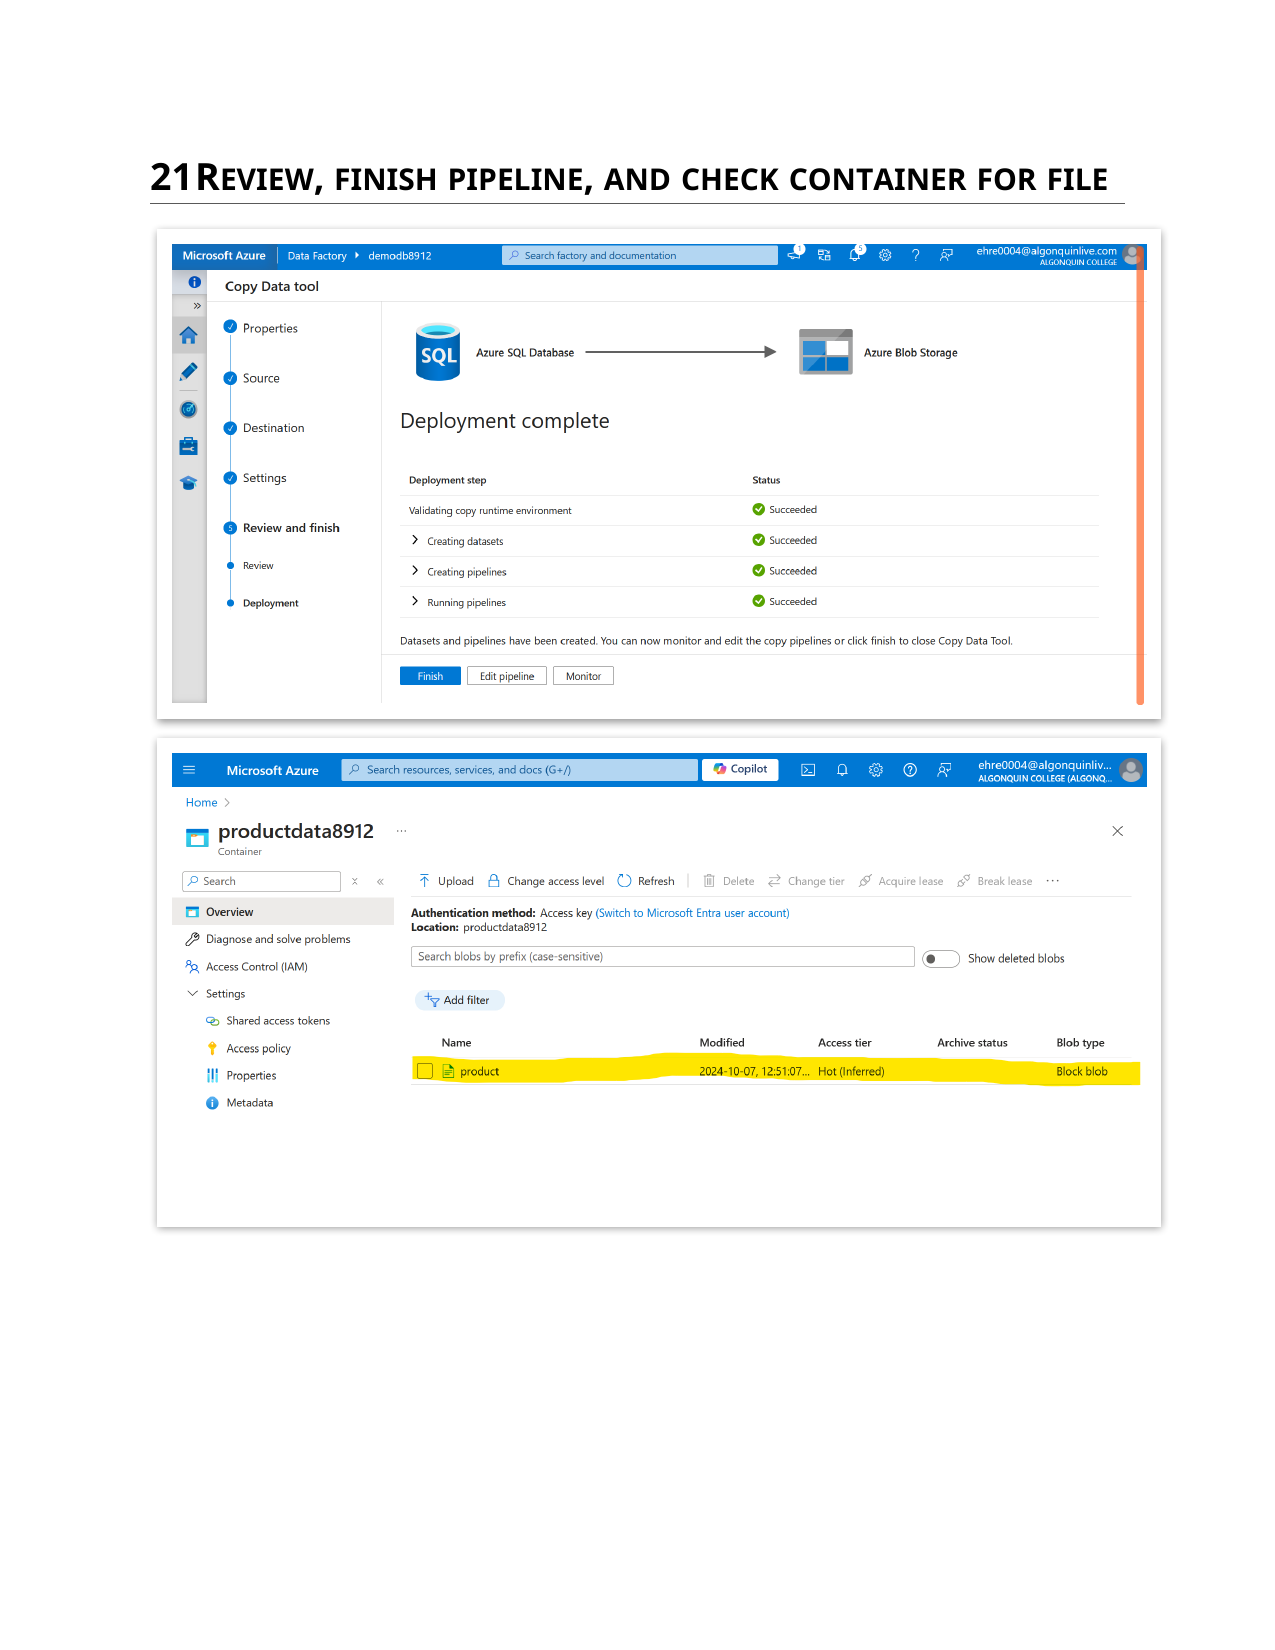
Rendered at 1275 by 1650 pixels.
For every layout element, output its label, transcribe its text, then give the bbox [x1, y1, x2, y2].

picture [172, 753, 1147, 1212]
subtitle Review, finish pipeline, and check container for file [150, 150, 1125, 203]
picture [172, 244, 1147, 705]
